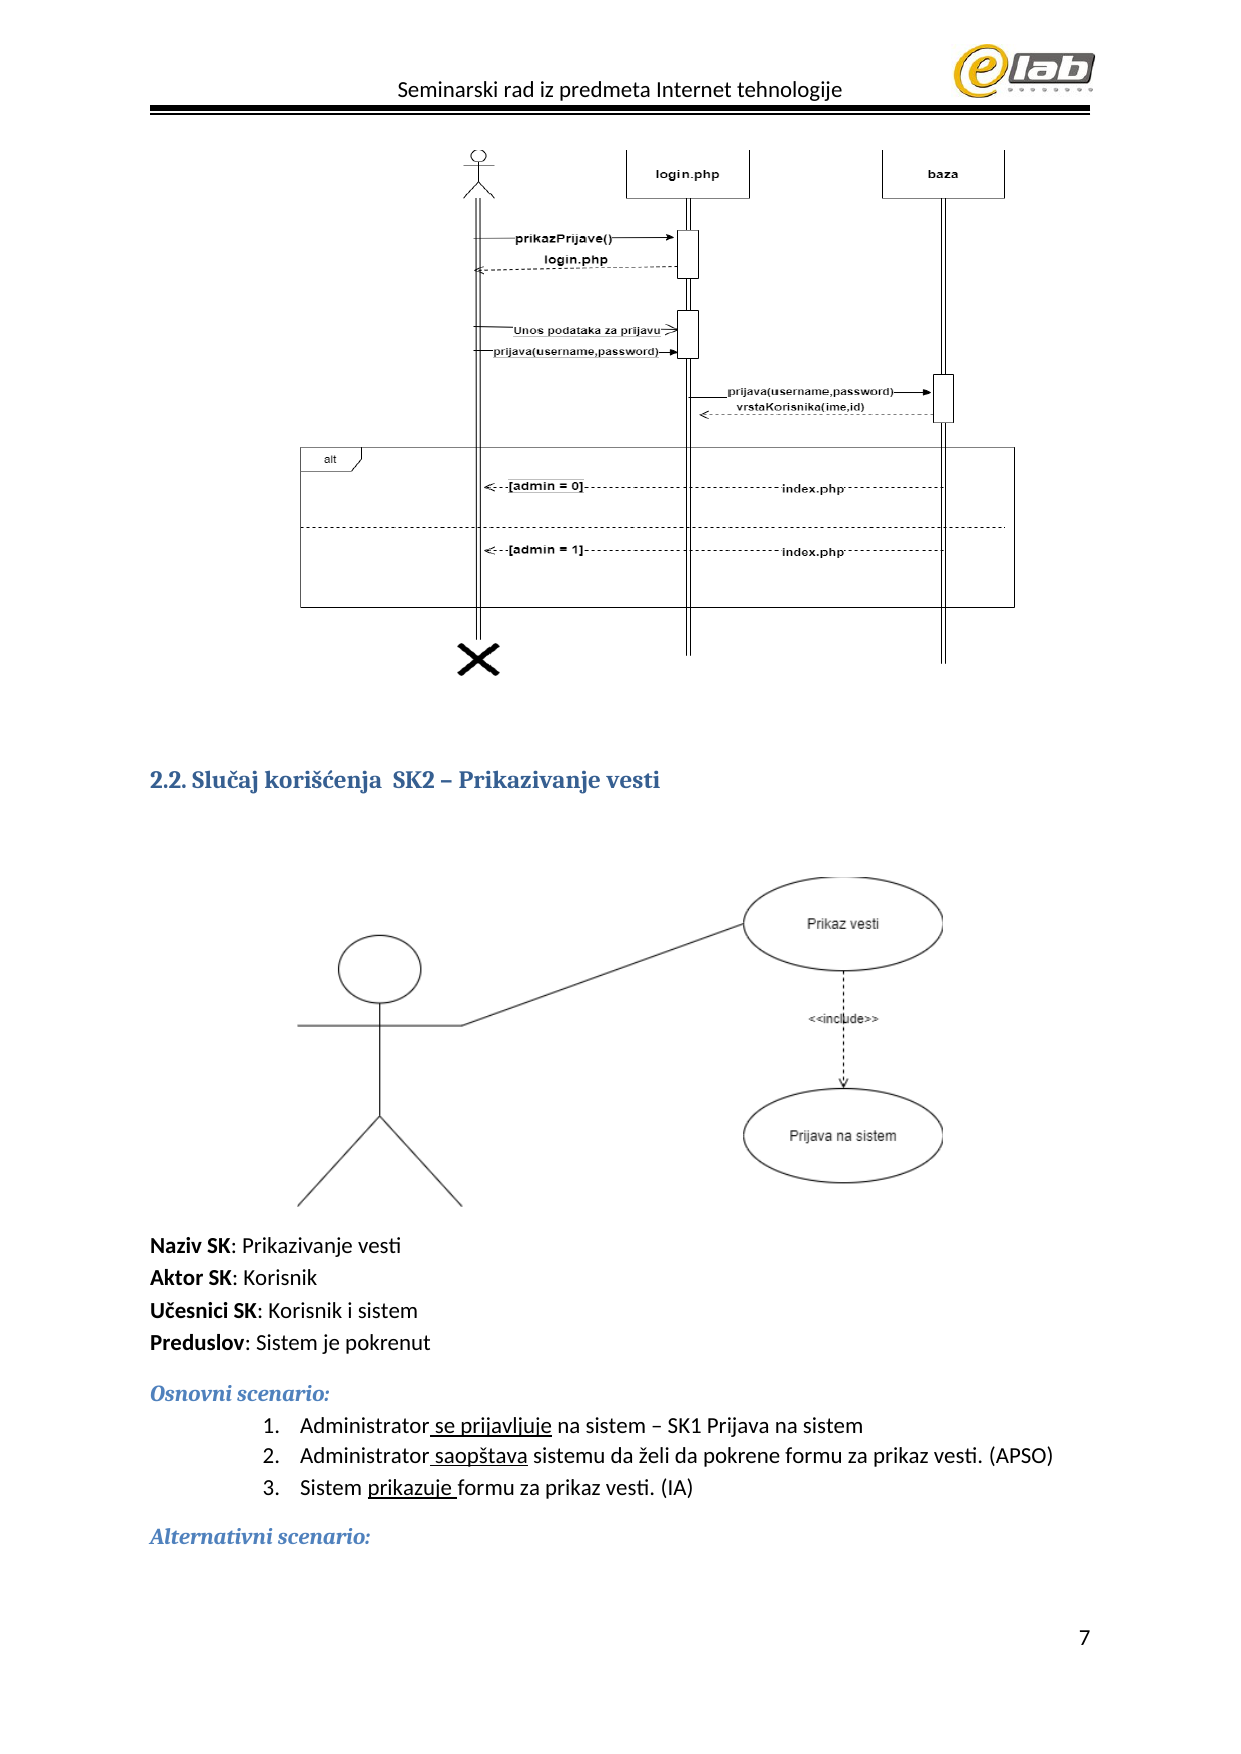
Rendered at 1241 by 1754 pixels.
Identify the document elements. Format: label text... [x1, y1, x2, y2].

subtitle 2.2. Slučaj korišćenja SK2 – Prikazivanje vesti [150, 766, 1090, 795]
picture [300, 150, 1015, 680]
text Preduslov: Sistem je pokrenut [150, 1328, 1090, 1356]
subtitle Osnovni scenario: [150, 1381, 1090, 1407]
list Sistem prikazuje formu za prikaz vesti. (IA) [262, 1473, 1090, 1501]
picture [297, 877, 943, 1207]
subtitle Alternativni scenario: [150, 1523, 1090, 1550]
text Naziv SK: Prikazivanje vesti [150, 1231, 1090, 1259]
list Administrator se prijavljuje na sistem – SK1 Prijava na sistem [262, 1411, 1090, 1439]
text Aktor SK: Korisnik [150, 1263, 1090, 1292]
list Administrator saopštava sistemu da želi da pokrene formu za prikaz vesti. (APSO) [262, 1441, 1090, 1469]
picture [951, 44, 1096, 98]
text Učesnici SK: Korisnik i sistem [150, 1296, 1090, 1324]
